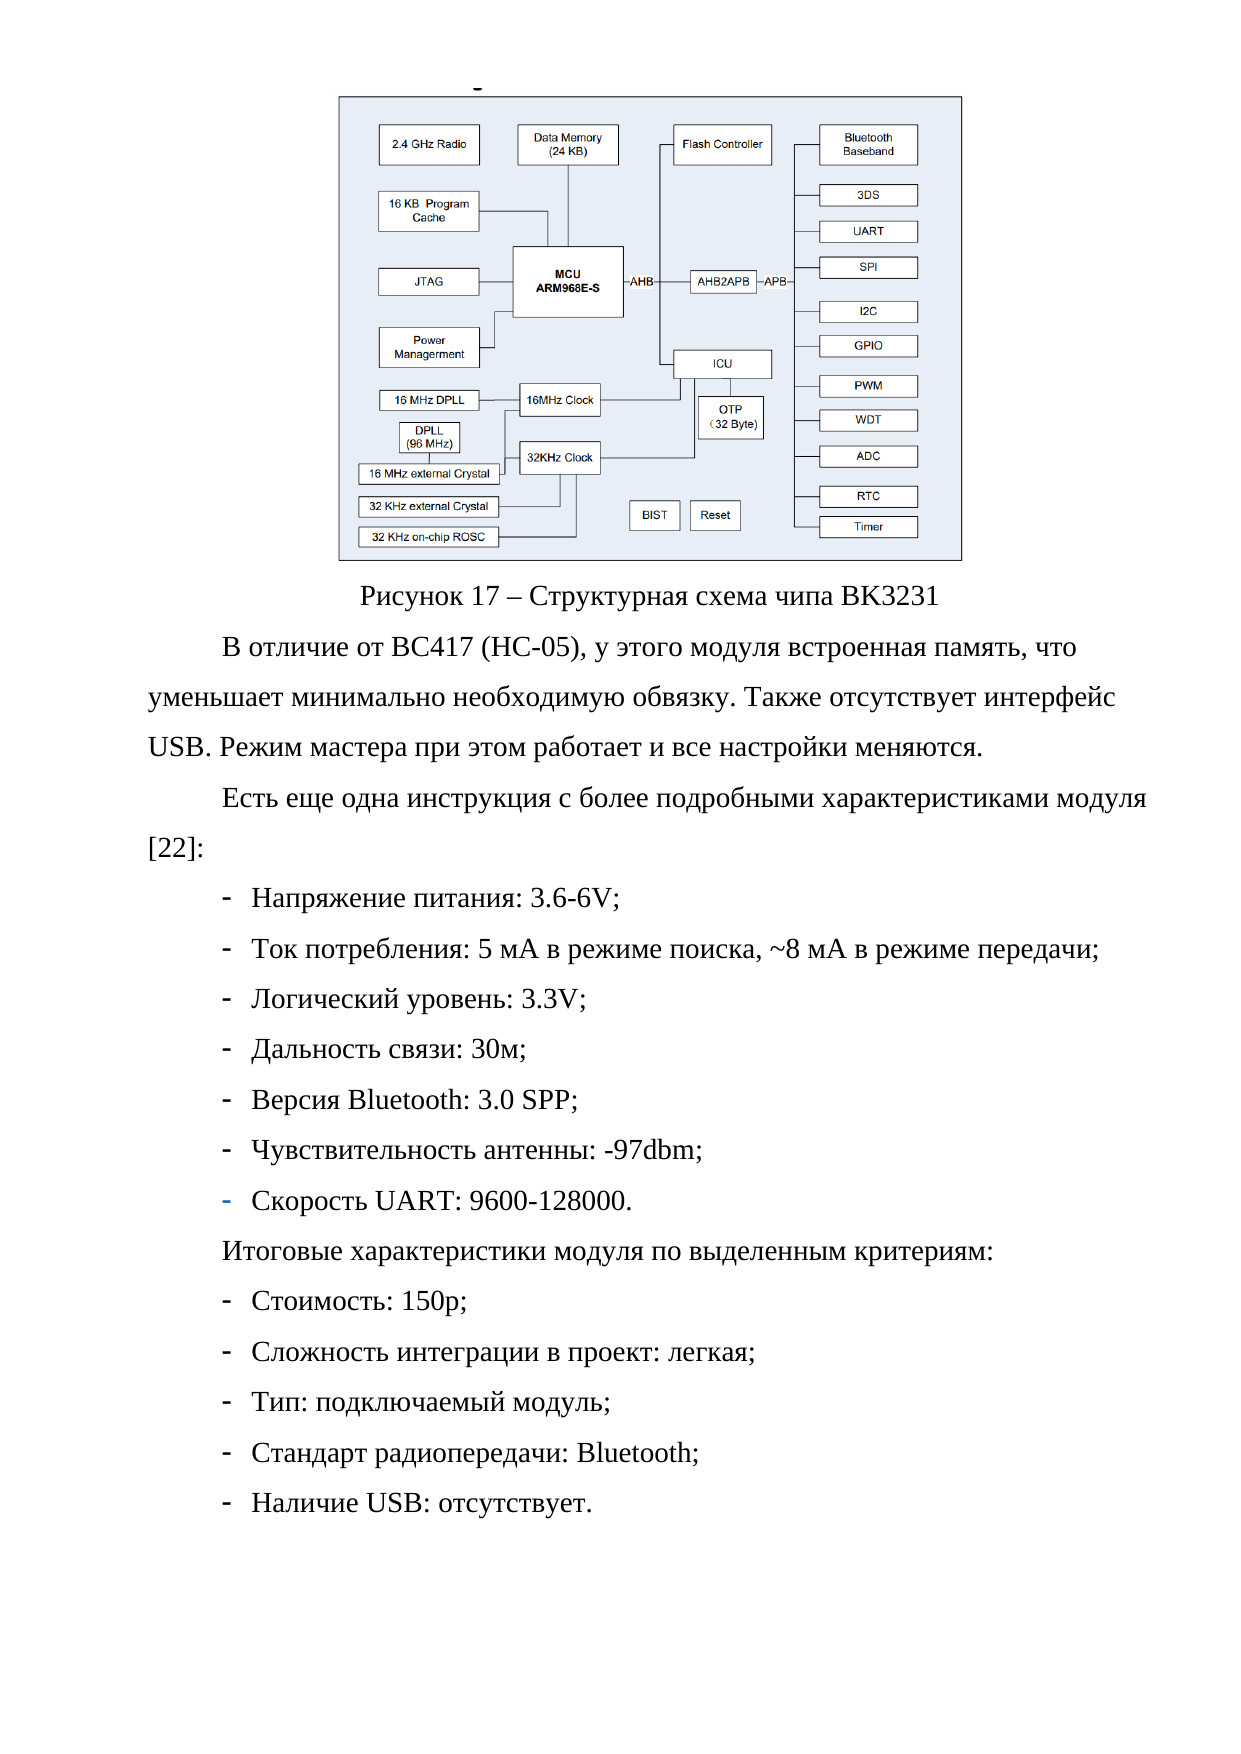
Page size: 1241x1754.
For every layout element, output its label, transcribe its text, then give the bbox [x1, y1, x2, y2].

list Дальность связи: 30м; [222, 1032, 1152, 1065]
list Логический уровень: 3.3V; [222, 981, 1152, 1015]
list Скорость UART: 9600-128000. [222, 1183, 1152, 1216]
text Есть еще одна инструкция с более подробными характеристиками модуля [22]: [148, 780, 1152, 863]
list Тип: подключаемый модуль; [222, 1384, 1152, 1418]
list Напряжение питания: 3.6-6V; [222, 880, 1152, 914]
list Стандарт радиопередачи: Bluetooth; [222, 1435, 1152, 1468]
text В отличие от BC417 (HC-05), у этого модуля встроенная память, что уменьшает минимально необходимую обвязку. Также отсутствует интерфейс USB. Режим мастера при этом работает и все настройки меняются. [148, 629, 1152, 763]
list Чувствительность антенны: -97dbm; [222, 1132, 1152, 1166]
list Ток потребления: 5 мА в режиме поиска, ~8 мА в режиме передачи; [222, 931, 1152, 964]
list Наличие USB: отсутствует. [222, 1485, 1152, 1519]
list Версия Bluetooth: 3.0 SPP; [222, 1082, 1152, 1116]
text Итоговые характеристики модуля по выделенным критериям: [148, 1233, 1152, 1267]
picture [333, 88, 966, 565]
list Сложность интеграции в проект: легкая; [222, 1334, 1152, 1368]
text Рисунок 17 – Структурная схема чипа BK3231 [148, 578, 1152, 612]
list Стоимость: 150р; [222, 1283, 1152, 1317]
